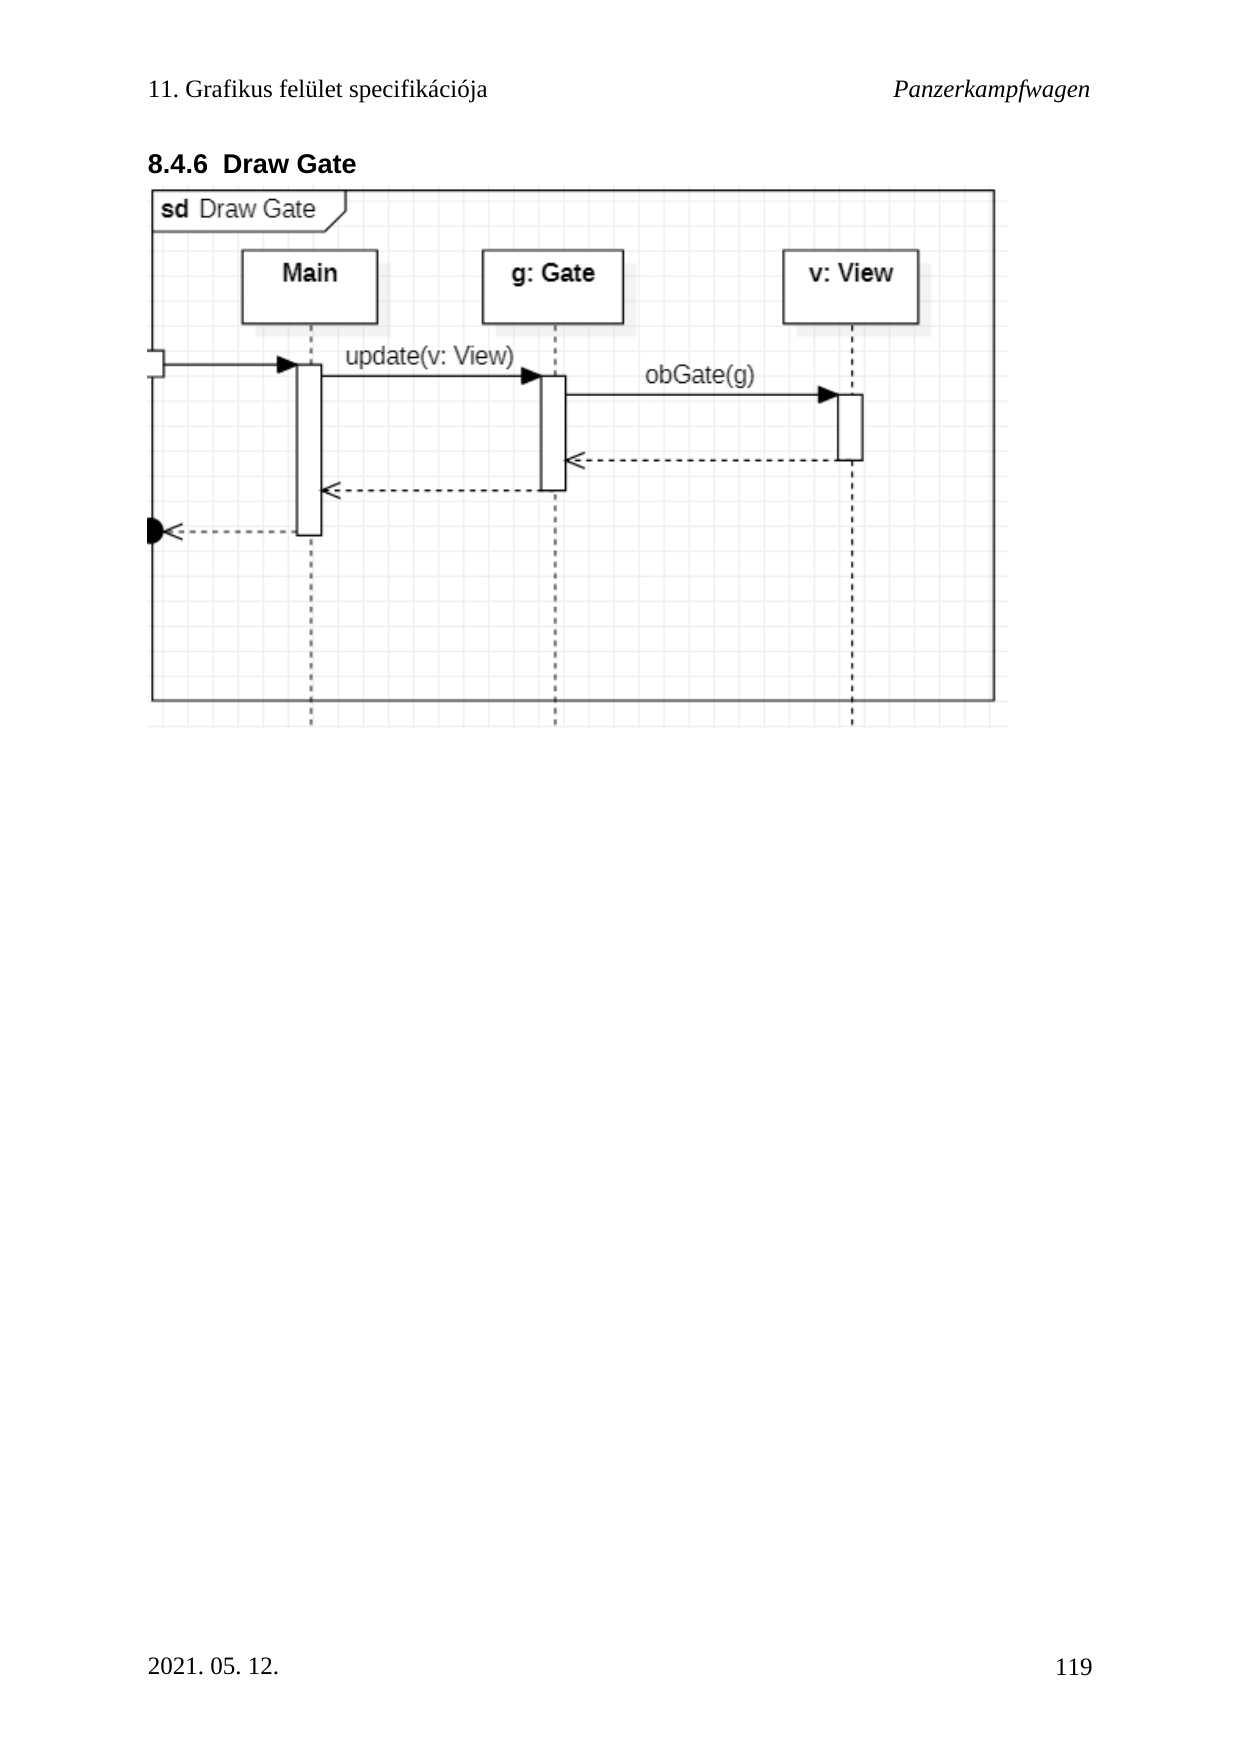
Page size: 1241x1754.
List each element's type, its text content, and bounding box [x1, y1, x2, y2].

subtitle Draw Gate [148, 148, 1093, 179]
picture [147, 185, 1008, 729]
